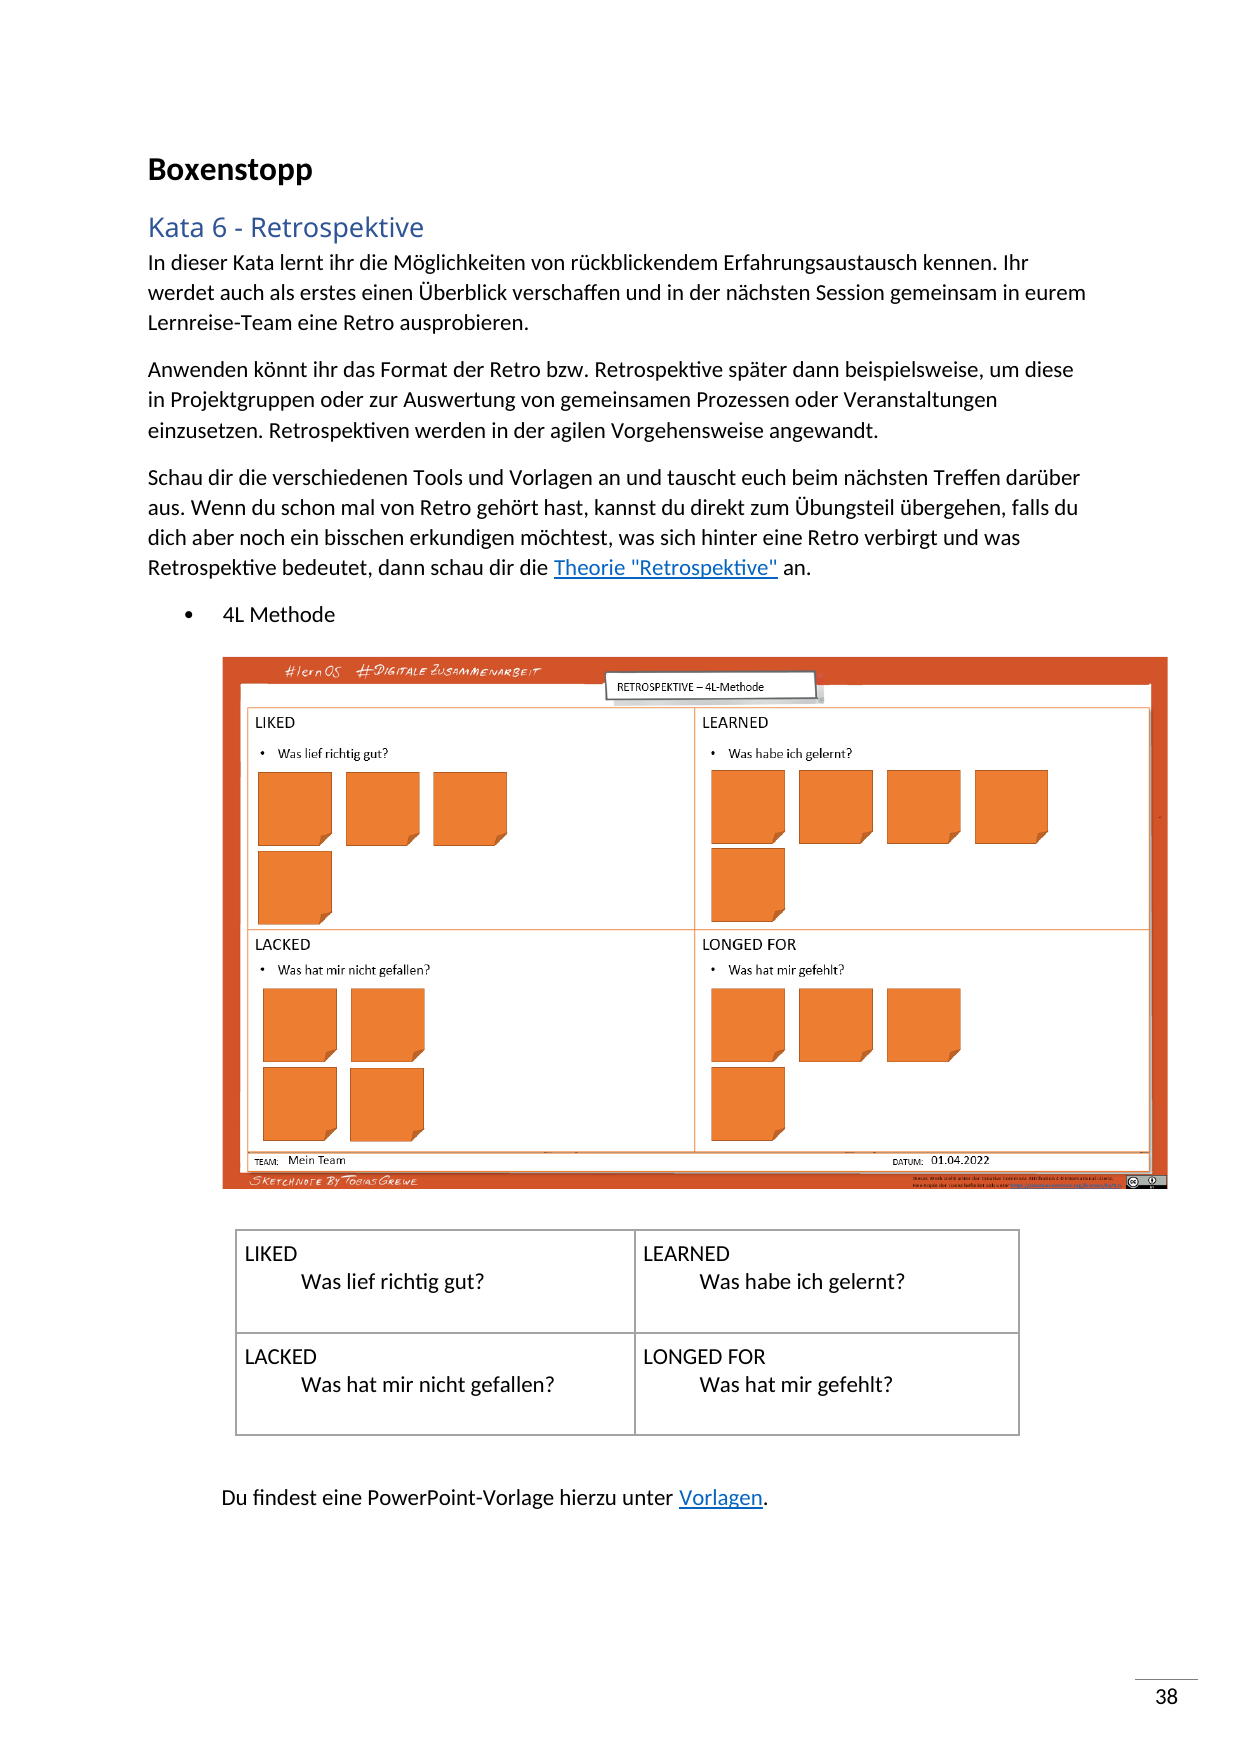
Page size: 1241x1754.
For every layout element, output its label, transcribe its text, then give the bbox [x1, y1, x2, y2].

text Boxenstopp [148, 148, 1093, 188]
text Anwenden könnt ihr das Format der Retro bzw. Retrospektive später dann beispielsweise, um diese in Projektgruppen oder zur Auswertung von gemeinsamen Prozessen oder Veranstaltungen einzusetzen. Retrospektiven werden in der agilen Vorgehensweise angewandt. [148, 355, 1093, 444]
table_cell LONGED FOR Was hat mir gefehlt? [636, 1334, 1018, 1434]
table_header LIKED Was lief richtig gut? [237, 1231, 634, 1332]
subtitle Kata 6 - Retrospektive [148, 208, 1093, 245]
list 4L Methode [185, 600, 1093, 628]
text Schau dir die verschiedenen Tools und Vorlagen an und tauscht euch beim nächsten Treffen darüber aus. Wenn du schon mal von Retro gehört hast, kannst du direkt zum Übungsteil übergehen, falls du dich aber noch ein bisschen erkundigen möchtest, was sich hinter eine Retro verbirgt und was Retrospektive bedeutet, dann schau dir die Theorie "Retrospektive" an. [148, 463, 1093, 581]
table_cell LACKED Was hat mir nicht gefallen? [237, 1334, 634, 1434]
text Du findest eine PowerPoint-Vorlage hierzu unter Vorlagen. [148, 1483, 1093, 1511]
table_header LEARNED Was habe ich gelernt? [636, 1231, 1018, 1332]
text In dieser Kata lernt ihr die Möglichkeiten von rückblickendem Erfahrungsaustausch kennen. Ihr werdet auch als erstes einen Überblick verschaffen und in der nächsten Session gemeinsam in eurem Lernreise-Team eine Retro ausprobieren. [148, 248, 1093, 336]
